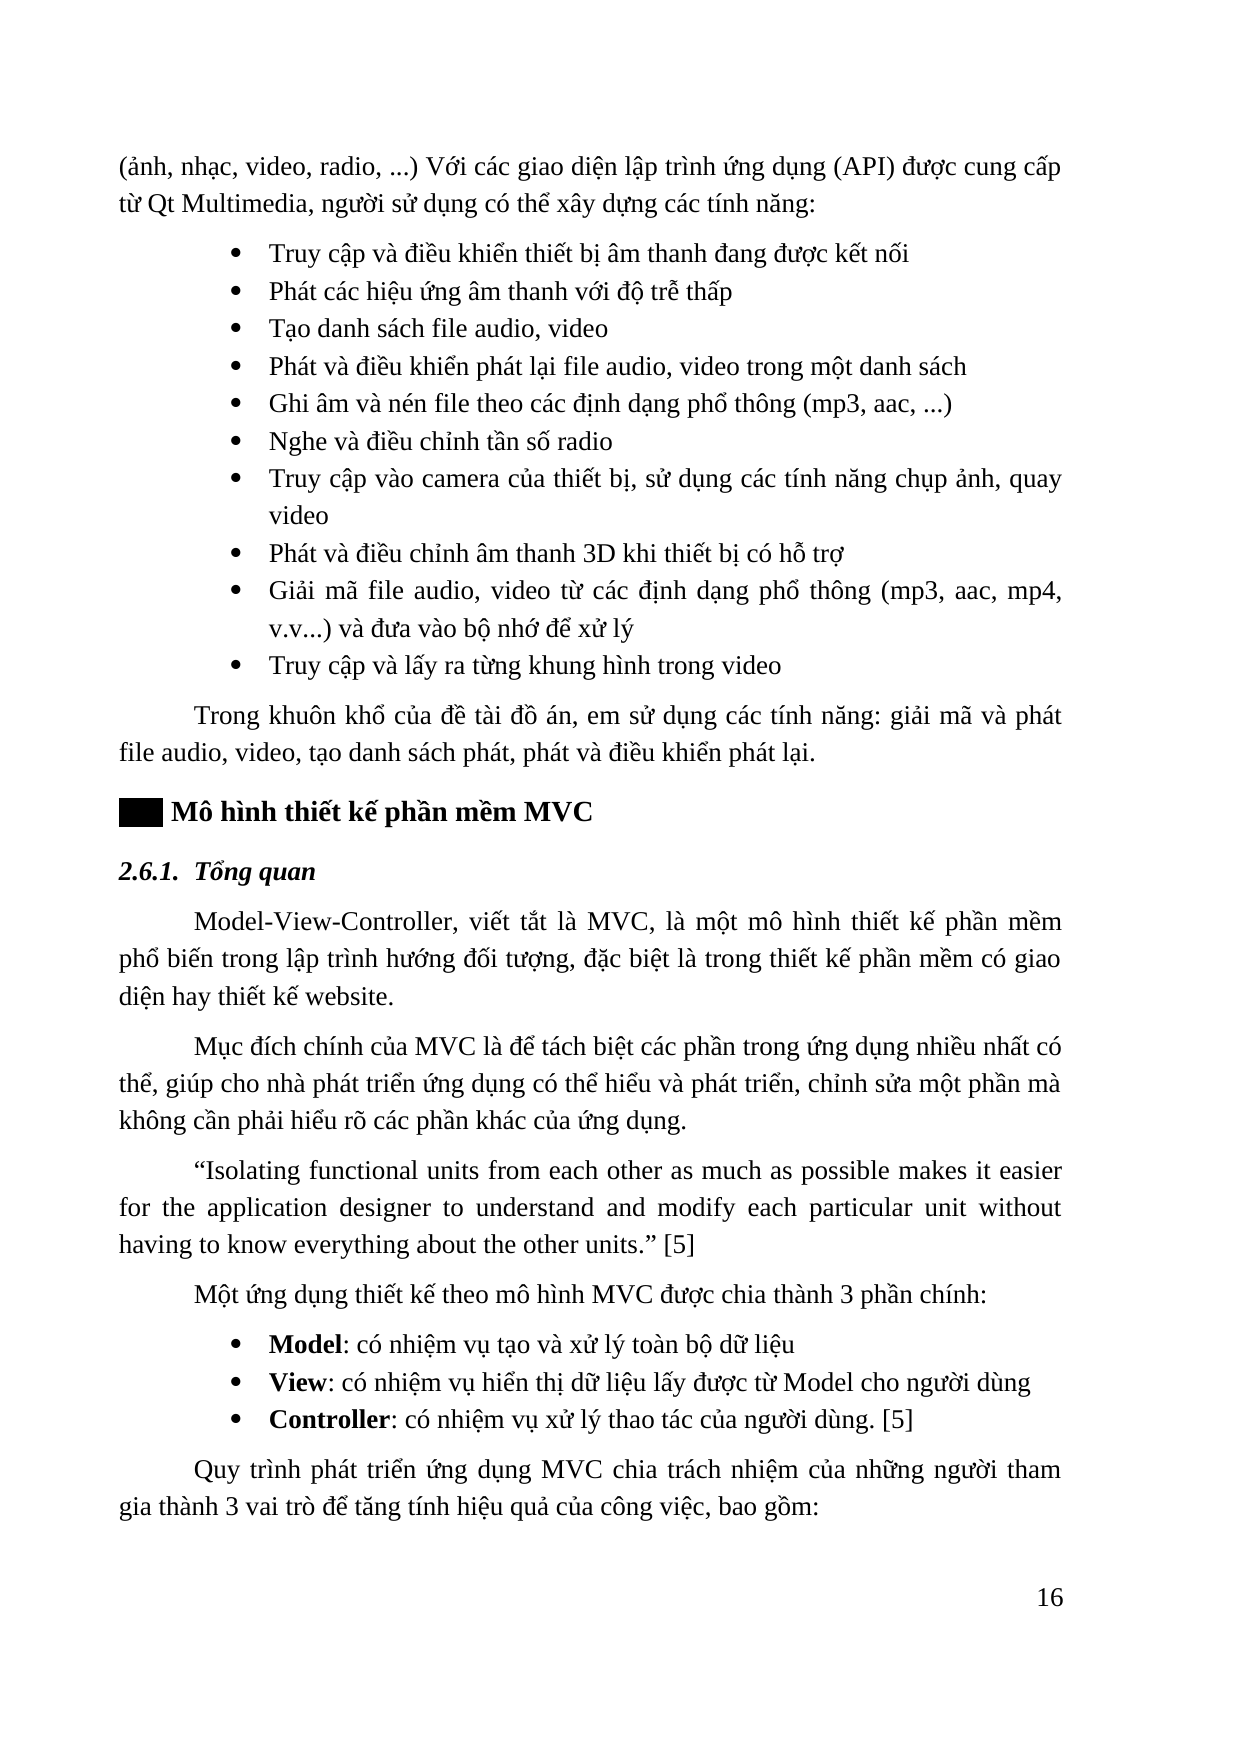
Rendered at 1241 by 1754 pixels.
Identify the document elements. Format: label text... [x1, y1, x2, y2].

list Truy cập và lấy ra từng khung hình trong video [231, 649, 1063, 680]
list Model: có nhiệm vụ tạo và xử lý toàn bộ dữ liệu [231, 1328, 1063, 1359]
list Phát các hiệu ứng âm thanh với độ trễ thấp [231, 274, 1063, 306]
list Truy cập và điều khiển thiết bị âm thanh đang được kết nối [231, 237, 1063, 268]
text Model-View-Controller, viết tắt là MVC, là một mô hình thiết kế phần mềm phổ biến trong lập trình hướng đối tượng, đặc biệt là trong thiết kế phần mềm có giao diện hay thiết kế website. [118, 905, 1063, 1011]
list Phát và điều chỉnh âm thanh 3D khi thiết bị có hỗ trợ [231, 537, 1063, 568]
subtitle Mô hình thiết kế phần mềm MVC [118, 794, 1063, 828]
list Controller: có nhiệm vụ xử lý thao tác của người dùng. [5] [231, 1403, 1063, 1434]
list Nghe và điều chỉnh tần số radio [231, 424, 1063, 456]
list Truy cập vào camera của thiết bị, sử dụng các tính năng chụp ảnh, quay video [231, 462, 1063, 531]
list Tạo danh sách file audio, video [231, 312, 1063, 343]
list View: có nhiệm vụ hiển thị dữ liệu lấy được từ Model cho người dùng [231, 1366, 1063, 1397]
text Quy trình phát triển ứng dụng MVC chia trách nhiệm của những người tham gia thành 3 vai trò để tăng tính hiệu quả của công việc, bao gồm: [118, 1453, 1063, 1522]
text “Isolating functional units from each other as much as possible makes it easier for the application designer to understand and modify each particular unit without having to know everything about the other units.” [5] [118, 1154, 1063, 1260]
text Mục đích chính của MVC là để tách biệt các phần trong ứng dụng nhiều nhất có thể, giúp cho nhà phát triển ứng dụng có thể hiểu và phát triển, chỉnh sửa một phần mà không cần phải hiểu rõ các phần khác của ứng dụng. [118, 1029, 1063, 1135]
list Phát và điều khiển phát lại file audio, video trong một danh sách [231, 349, 1063, 381]
list Ghi âm và nén file theo các định dạng phổ thông (mp3, aac, ...) [231, 387, 1063, 418]
text Một ứng dụng thiết kế theo mô hình MVC được chia thành 3 phần chính: [118, 1278, 1063, 1309]
subtitle Tổng quan [118, 855, 1063, 887]
text Trong khuôn khổ của đề tài đồ án, em sử dụng các tính năng: giải mã và phát file audio, video, tạo danh sách phát, phát và điều khiển phát lại. [118, 699, 1063, 767]
list Giải mã file audio, video từ các định dạng phổ thông (mp3, aac, mp4, v.v...) và đưa vào bộ nhớ để xử lý [231, 574, 1063, 643]
